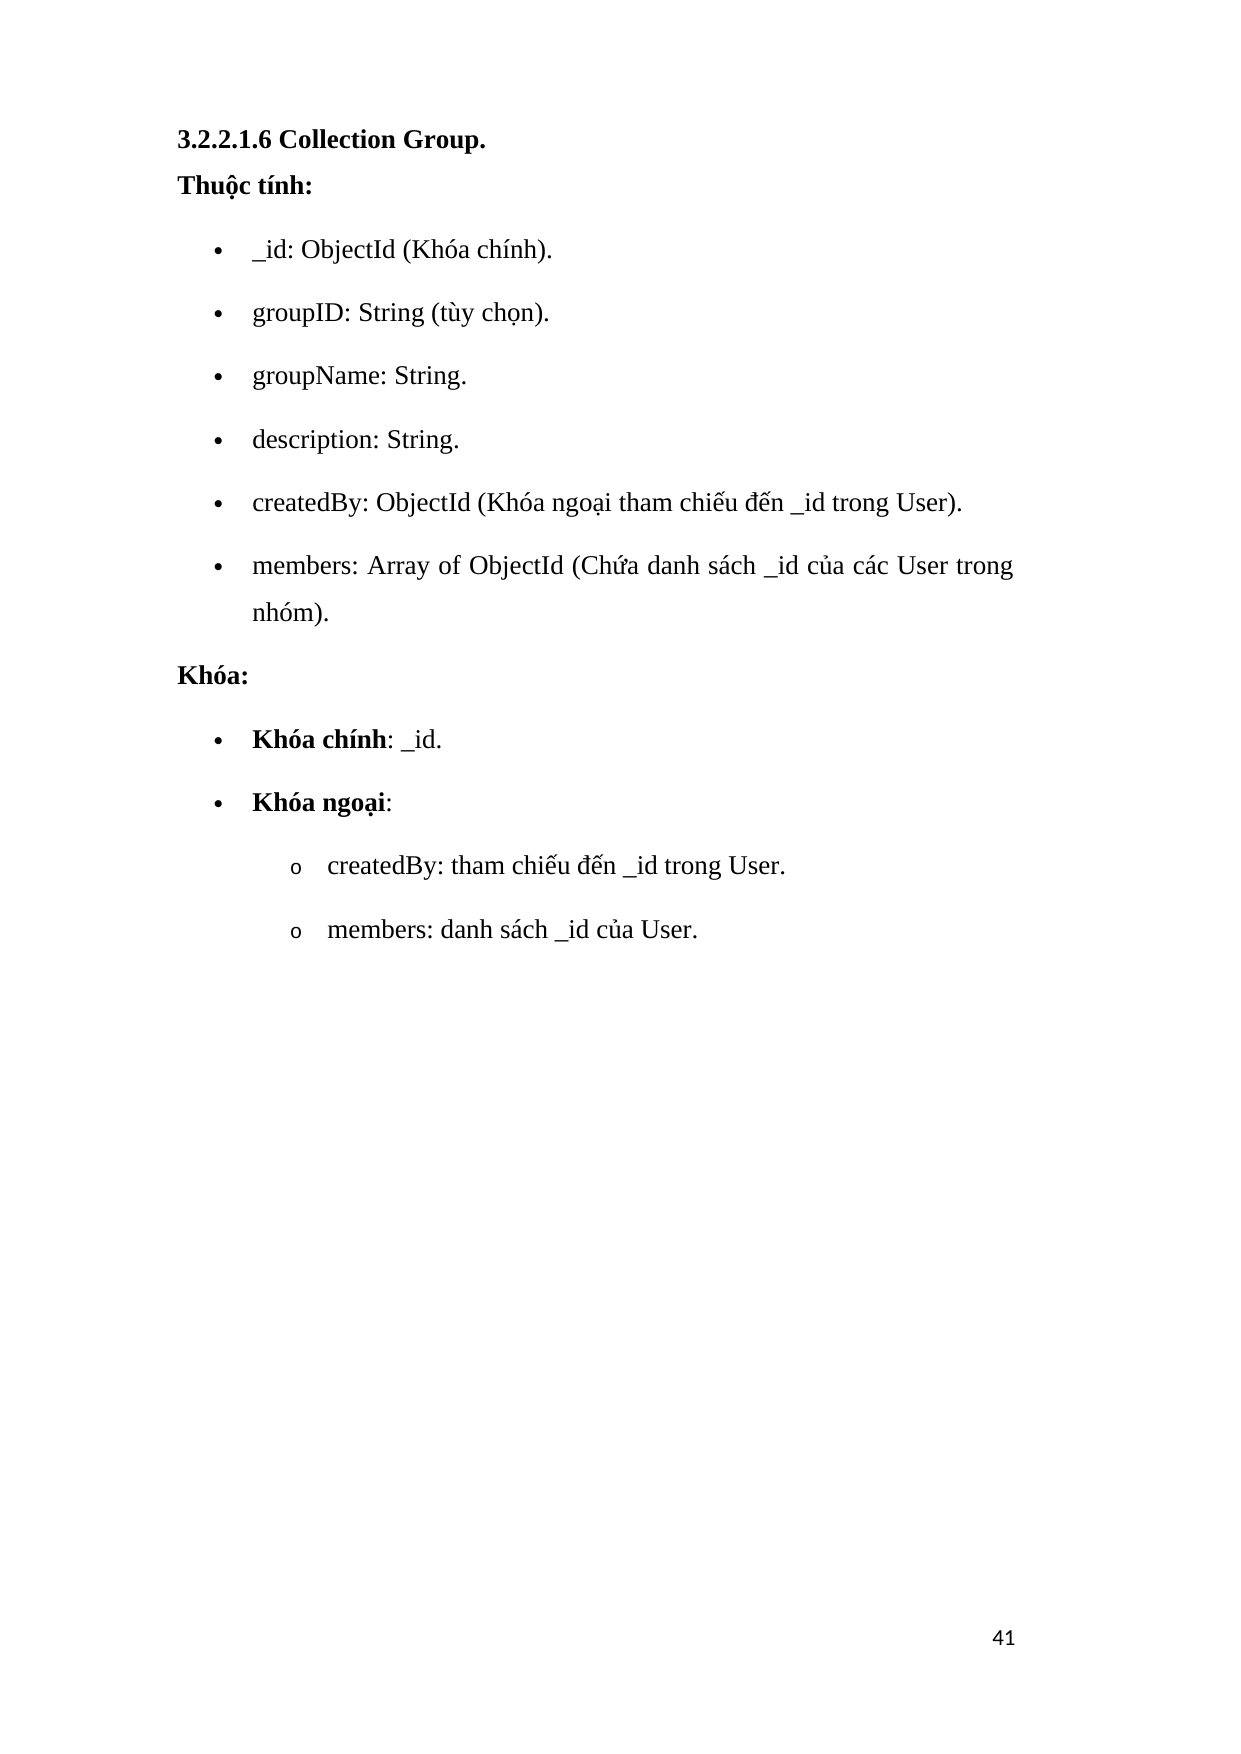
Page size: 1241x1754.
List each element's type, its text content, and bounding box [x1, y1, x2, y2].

list Khóa chính: _id. [214, 723, 1015, 754]
list groupID: String (tùy chọn). [214, 296, 1015, 327]
list members: danh sách _id của User. [289, 913, 1015, 945]
subtitle 3.2.2.1.6 Collection Group. [177, 123, 1015, 154]
list members: Array of ObjectId (Chứa danh sách _id của các User trong nhóm). [214, 549, 1015, 627]
list Khóa ngoại: [214, 786, 1015, 817]
list createdBy: tham chiếu đến _id trong User. [289, 849, 1015, 881]
list createdBy: ObjectId (Khóa ngoại tham chiếu đến _id trong User). [214, 486, 1015, 517]
list _id: ObjectId (Khóa chính). [214, 233, 1015, 264]
list groupName: String. [214, 359, 1015, 391]
text Thuộc tính: [177, 169, 1015, 201]
list description: String. [214, 423, 1015, 454]
text Khóa: [177, 659, 1015, 691]
